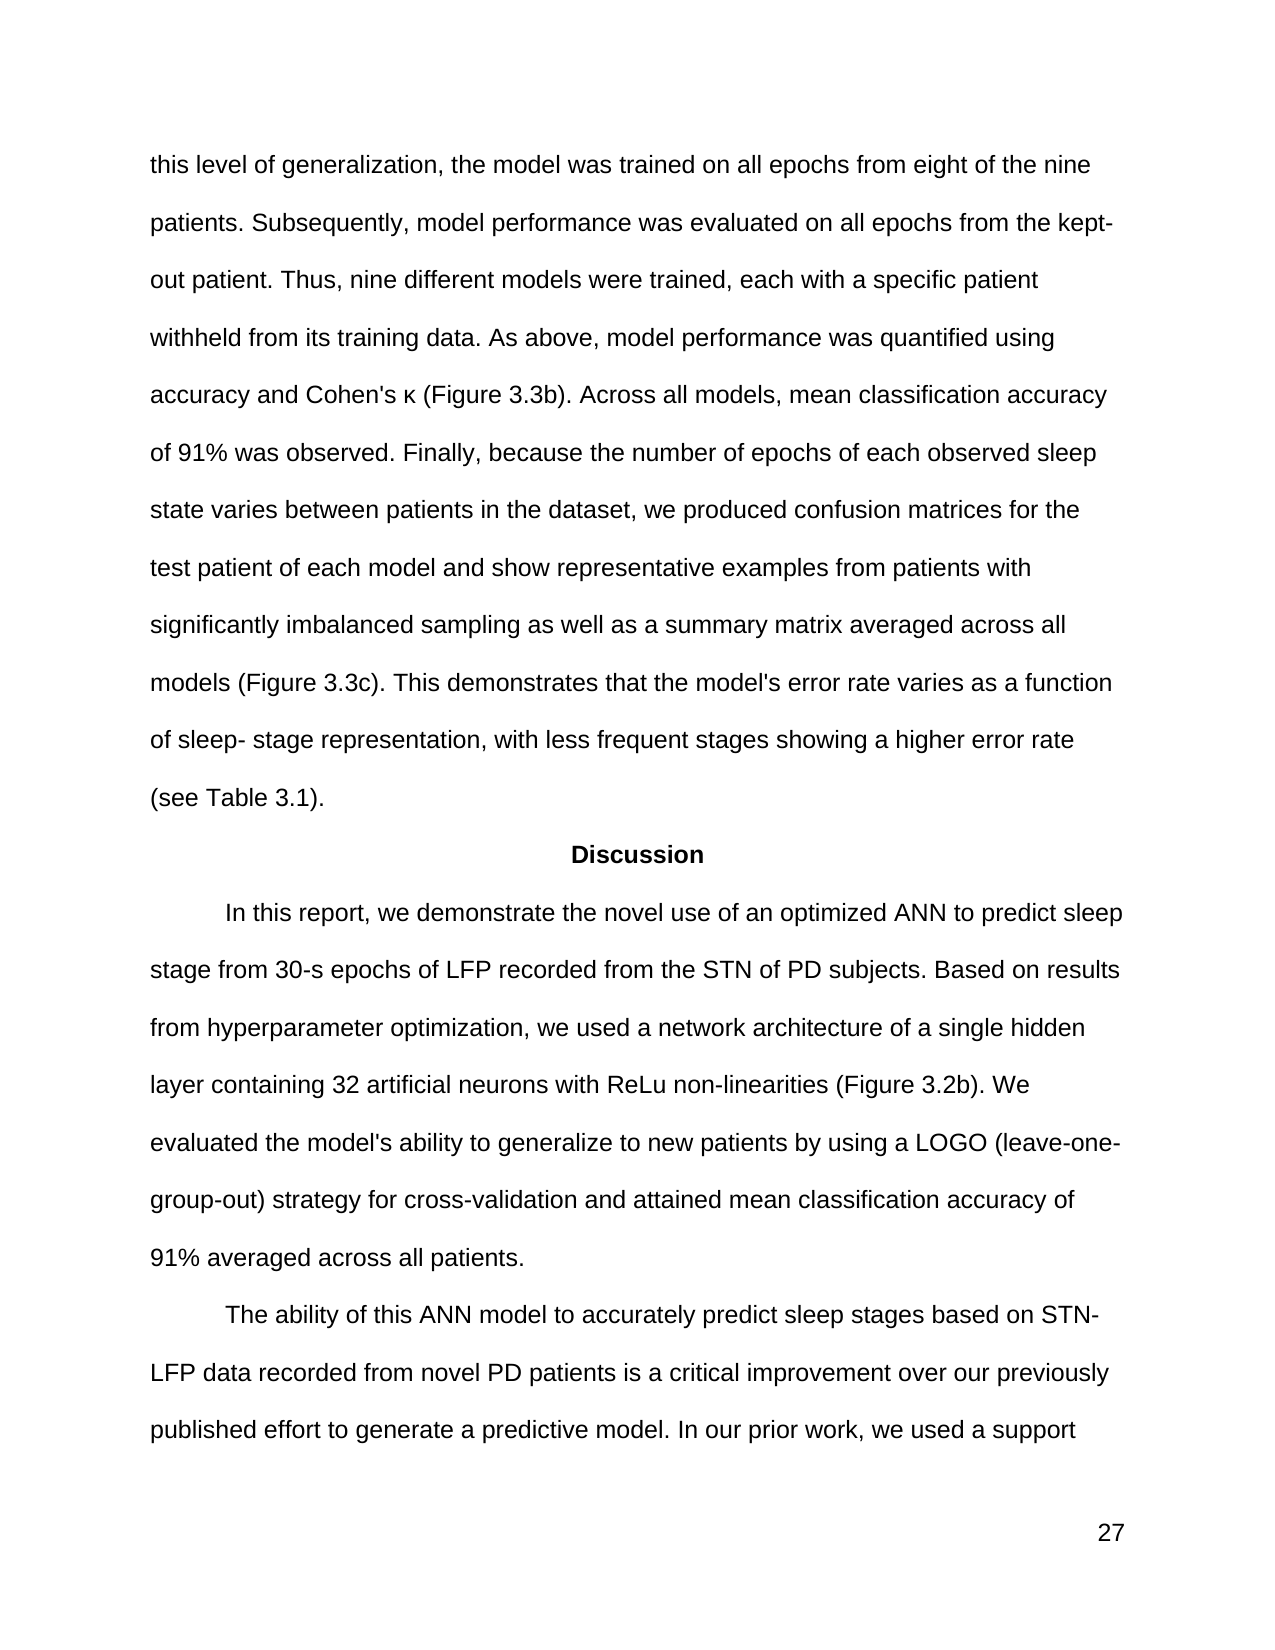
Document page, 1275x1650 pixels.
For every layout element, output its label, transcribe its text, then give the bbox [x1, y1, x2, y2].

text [150, 1300, 1125, 1444]
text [150, 150, 1125, 811]
text Discussion [150, 840, 1125, 869]
text In this report, we demonstrate the novel use of an optimized ANN to predict sleep stage from 30‐s epochs of LFP recorded from the STN of PD subjects. Based on results from hyperparameter optimization, we used a network architecture of a single hidden layer containing 32 artificial neurons with ReLu non‐linearities (Figure 3.2b). We evaluated the model's ability to generalize to new patients by using a LOGO (leave‐one‐group‐out) strategy for cross‐validation and attained mean classification accuracy of 91% averaged across all patients. [150, 897, 1125, 1271]
